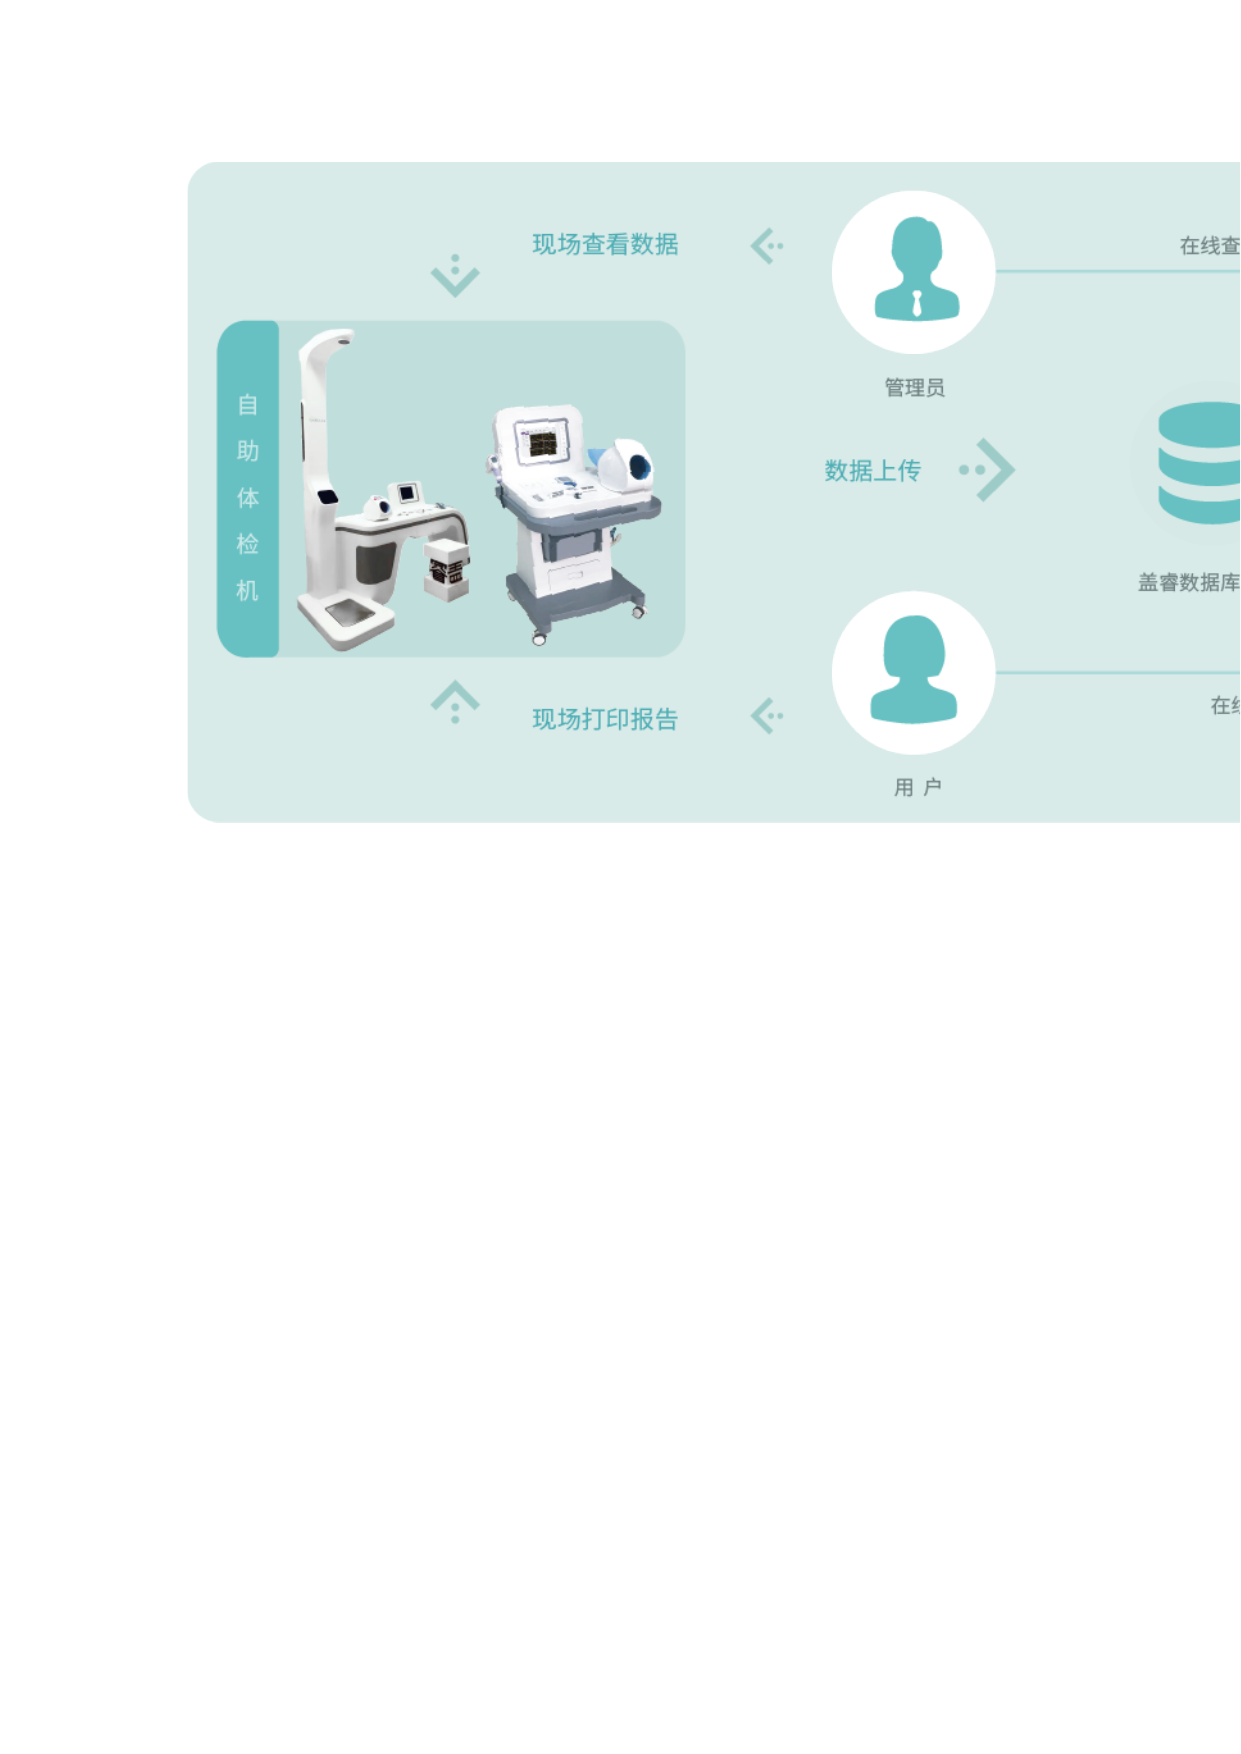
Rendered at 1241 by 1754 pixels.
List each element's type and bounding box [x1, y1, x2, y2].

picture [187, 162, 1241, 823]
